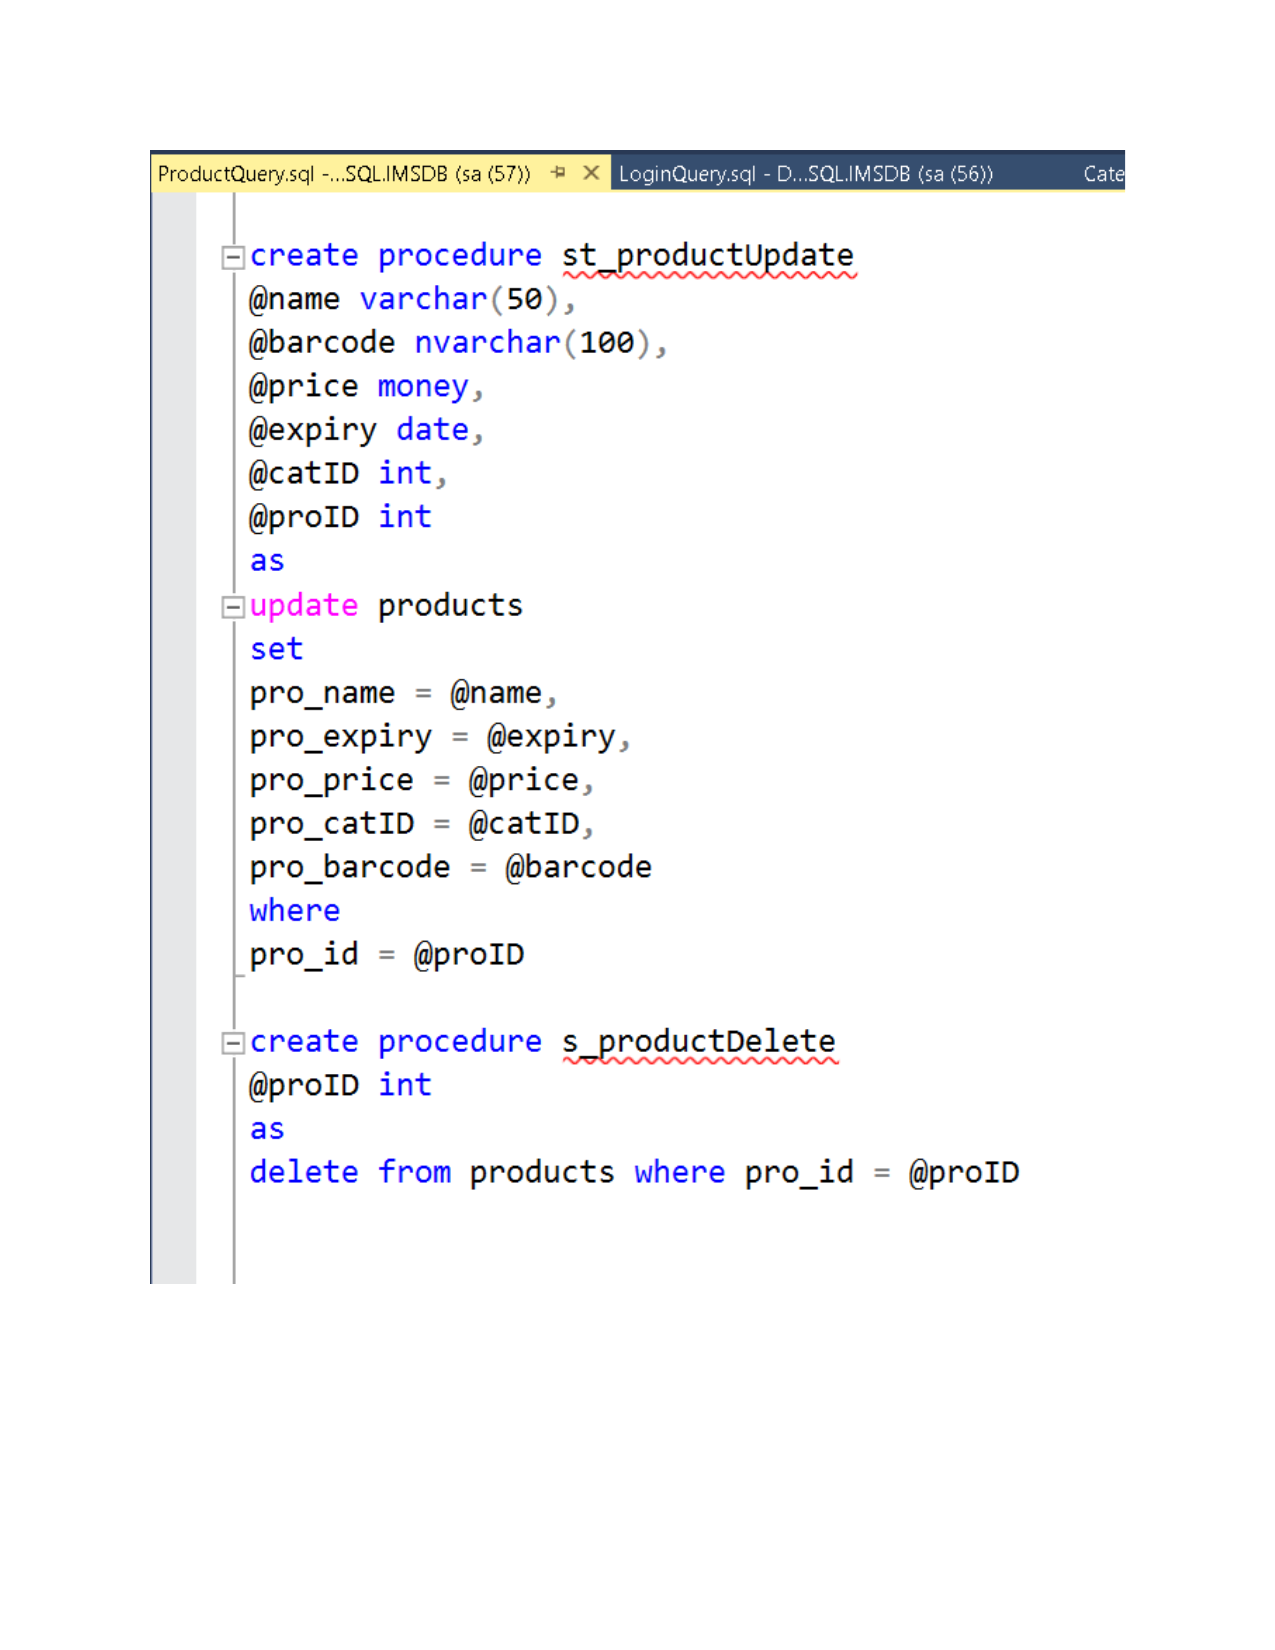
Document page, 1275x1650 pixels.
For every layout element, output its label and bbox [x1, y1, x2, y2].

picture [150, 150, 1125, 1284]
